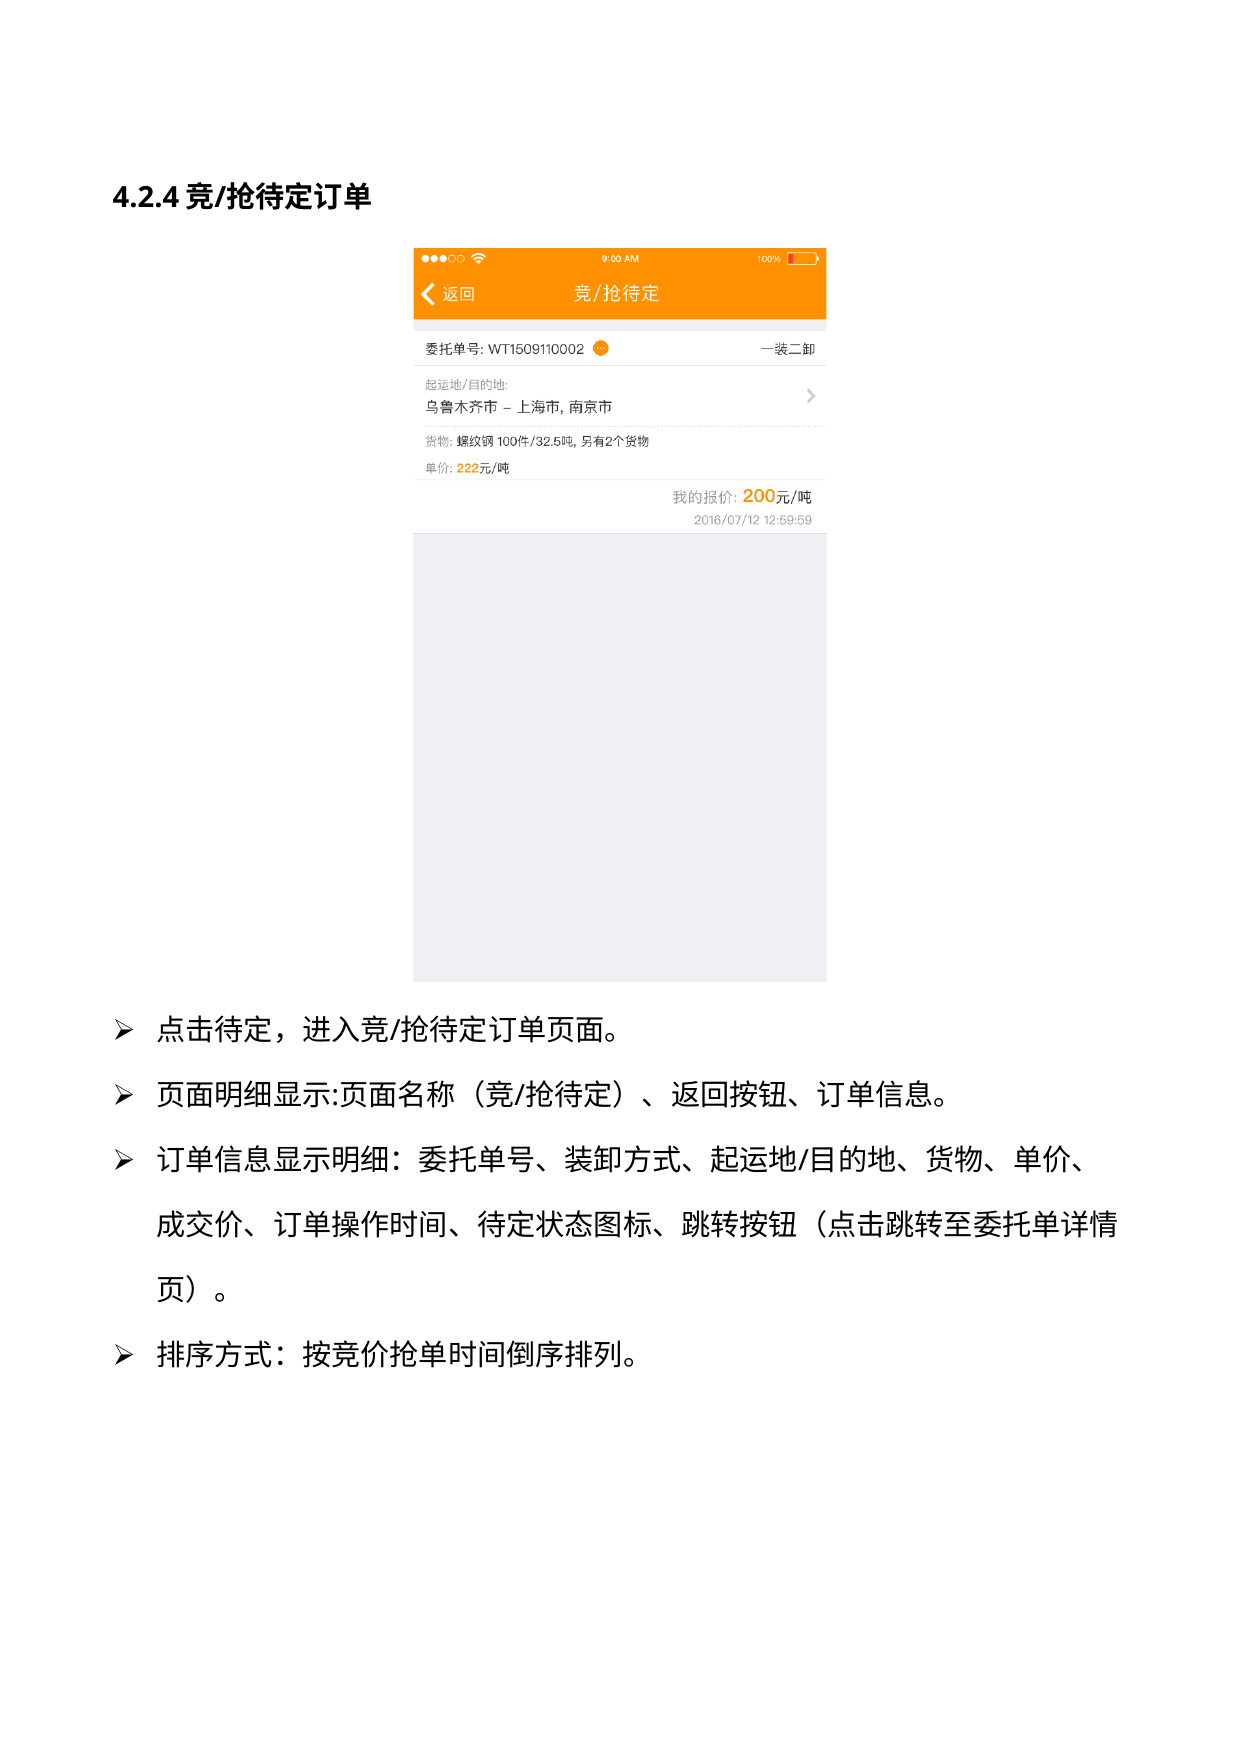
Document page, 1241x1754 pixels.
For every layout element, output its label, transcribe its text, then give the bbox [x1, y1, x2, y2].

list 点击待定，进入竞/抢待定订单页面。 [112, 996, 1128, 1061]
picture [413, 248, 827, 982]
list 页面明细显示:页面名称（竞/抢待定）、返回按钮、订单信息。 [112, 1061, 1128, 1126]
list 订单信息显示明细：委托单号、装卸方式、起运地/目的地、货物、单价、成交价、订单操作时间、待定状态图标、跳转按钮（点击跳转至委托单详情页）。 [112, 1126, 1128, 1321]
subtitle 4.2.4竞/抢待定订单 [112, 162, 1128, 227]
list 排序方式：按竞价抢单时间倒序排列。 [112, 1321, 1128, 1386]
